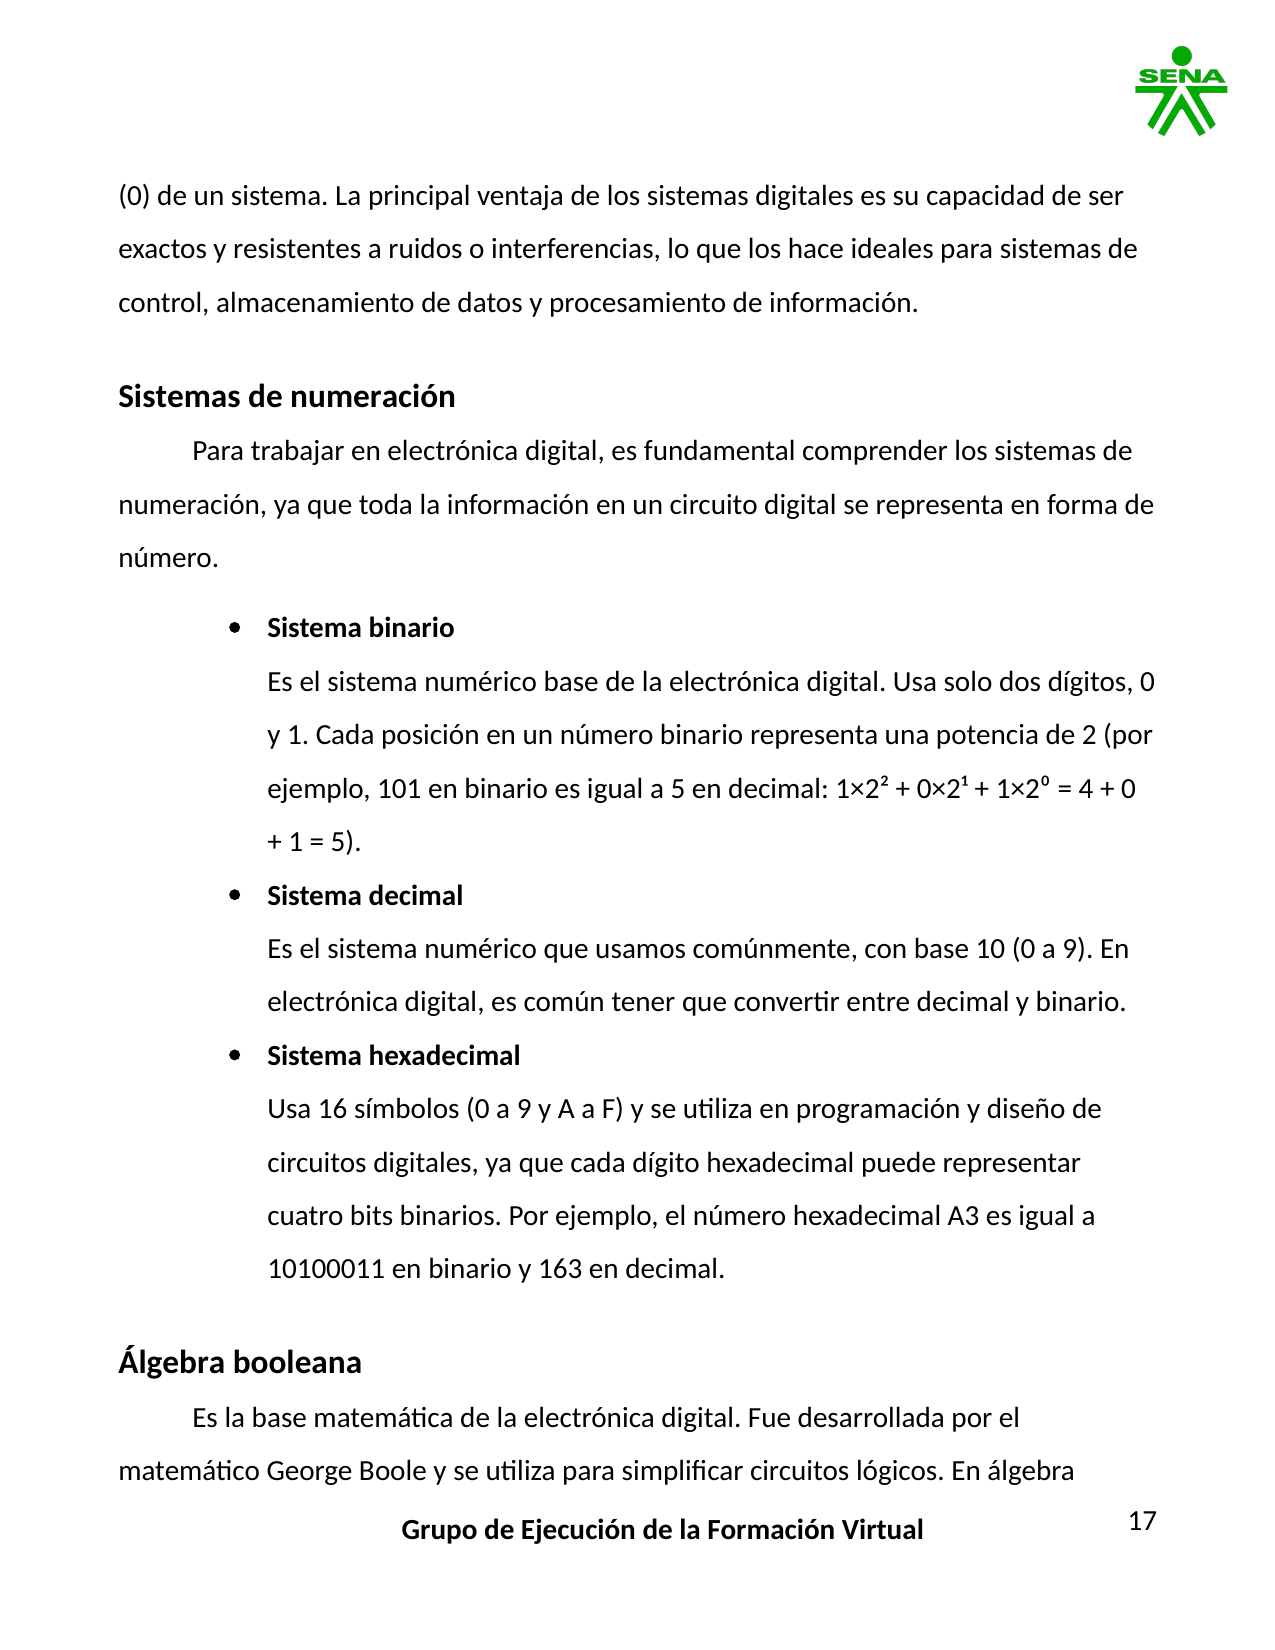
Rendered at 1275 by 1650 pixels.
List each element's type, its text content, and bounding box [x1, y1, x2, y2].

subtitle Álgebra booleana [118, 1342, 1157, 1382]
list Usa 16 símbolos (0 a 9 y A a F) y se utiliza en programación y diseño de circuitos digitales, ya que cada dígito hexadecimal puede representar cuatro bits binarios. Por ejemplo, el número hexadecimal A3 es igual a 10100011 en binario y 163 en decimal. [267, 1090, 1157, 1286]
list Es el sistema numérico que usamos comúnmente, con base 10 (0 a 9). En electrónica digital, es común tener que convertir entre decimal y binario. [267, 930, 1157, 1019]
list Es el sistema numérico base de la electrónica digital. Usa solo dos dígitos, 0 y 1. Cada posición en un número binario representa una potencia de 2 (por ejemplo, 101 en binario es igual a 5 en decimal: 1×2² + 0×2¹ + 1×2⁰ = 4 + 0 + 1 = 5). [267, 663, 1157, 859]
list Sistema decimal [229, 877, 1157, 912]
text Para trabajar en electrónica digital, es fundamental comprender los sistemas de numeración, ya que toda la información en un circuito digital se representa en forma de número. [118, 432, 1157, 575]
list Sistema hexadecimal [229, 1037, 1157, 1072]
list Sistema binario [229, 609, 1157, 645]
picture [1135, 46, 1228, 136]
subtitle Sistemas de numeración [118, 375, 1157, 416]
